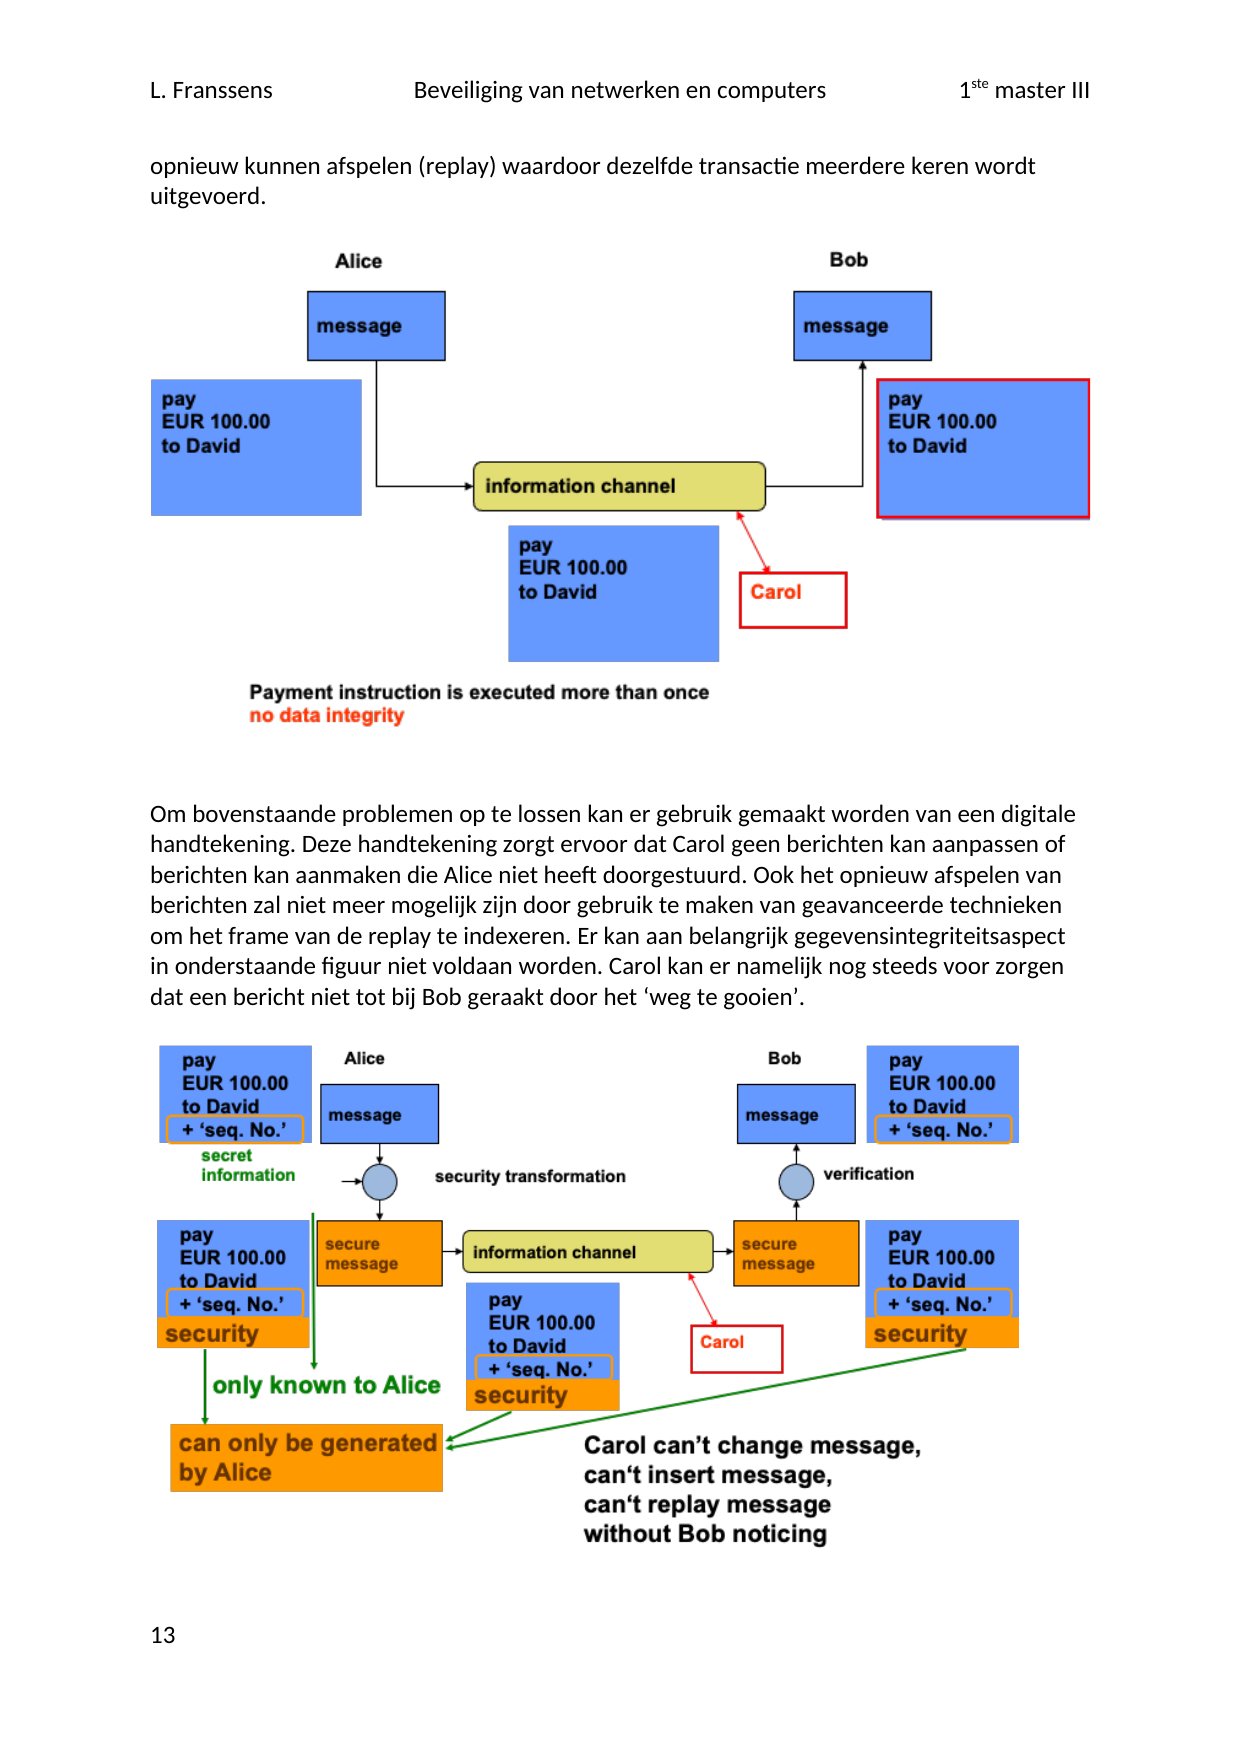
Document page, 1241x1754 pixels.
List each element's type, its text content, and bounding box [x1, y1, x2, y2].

picture [150, 1042, 1019, 1563]
picture [150, 241, 1091, 768]
text Om bovenstaande problemen op te lossen kan er gebruik gemaakt worden van een digitale handtekening. Deze handtekening zorgt ervoor dat Carol geen berichten kan aanpassen of berichten kan aanmaken die Alice niet heeft doorgestuurd. Ook het opnieuw afspelen van berichten zal niet meer mogelijk zijn door gebruik te maken van geavanceerde technieken om het frame van de replay te indexeren. Er kan aan belangrijk gegevensintegriteitsaspect in onderstaande figuur niet voldaan worden. Carol kan er namelijk nog steeds voor zorgen dat een bericht niet tot bij Bob geraakt door het ‘weg te gooien’. [150, 798, 1090, 1012]
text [150, 150, 1090, 211]
